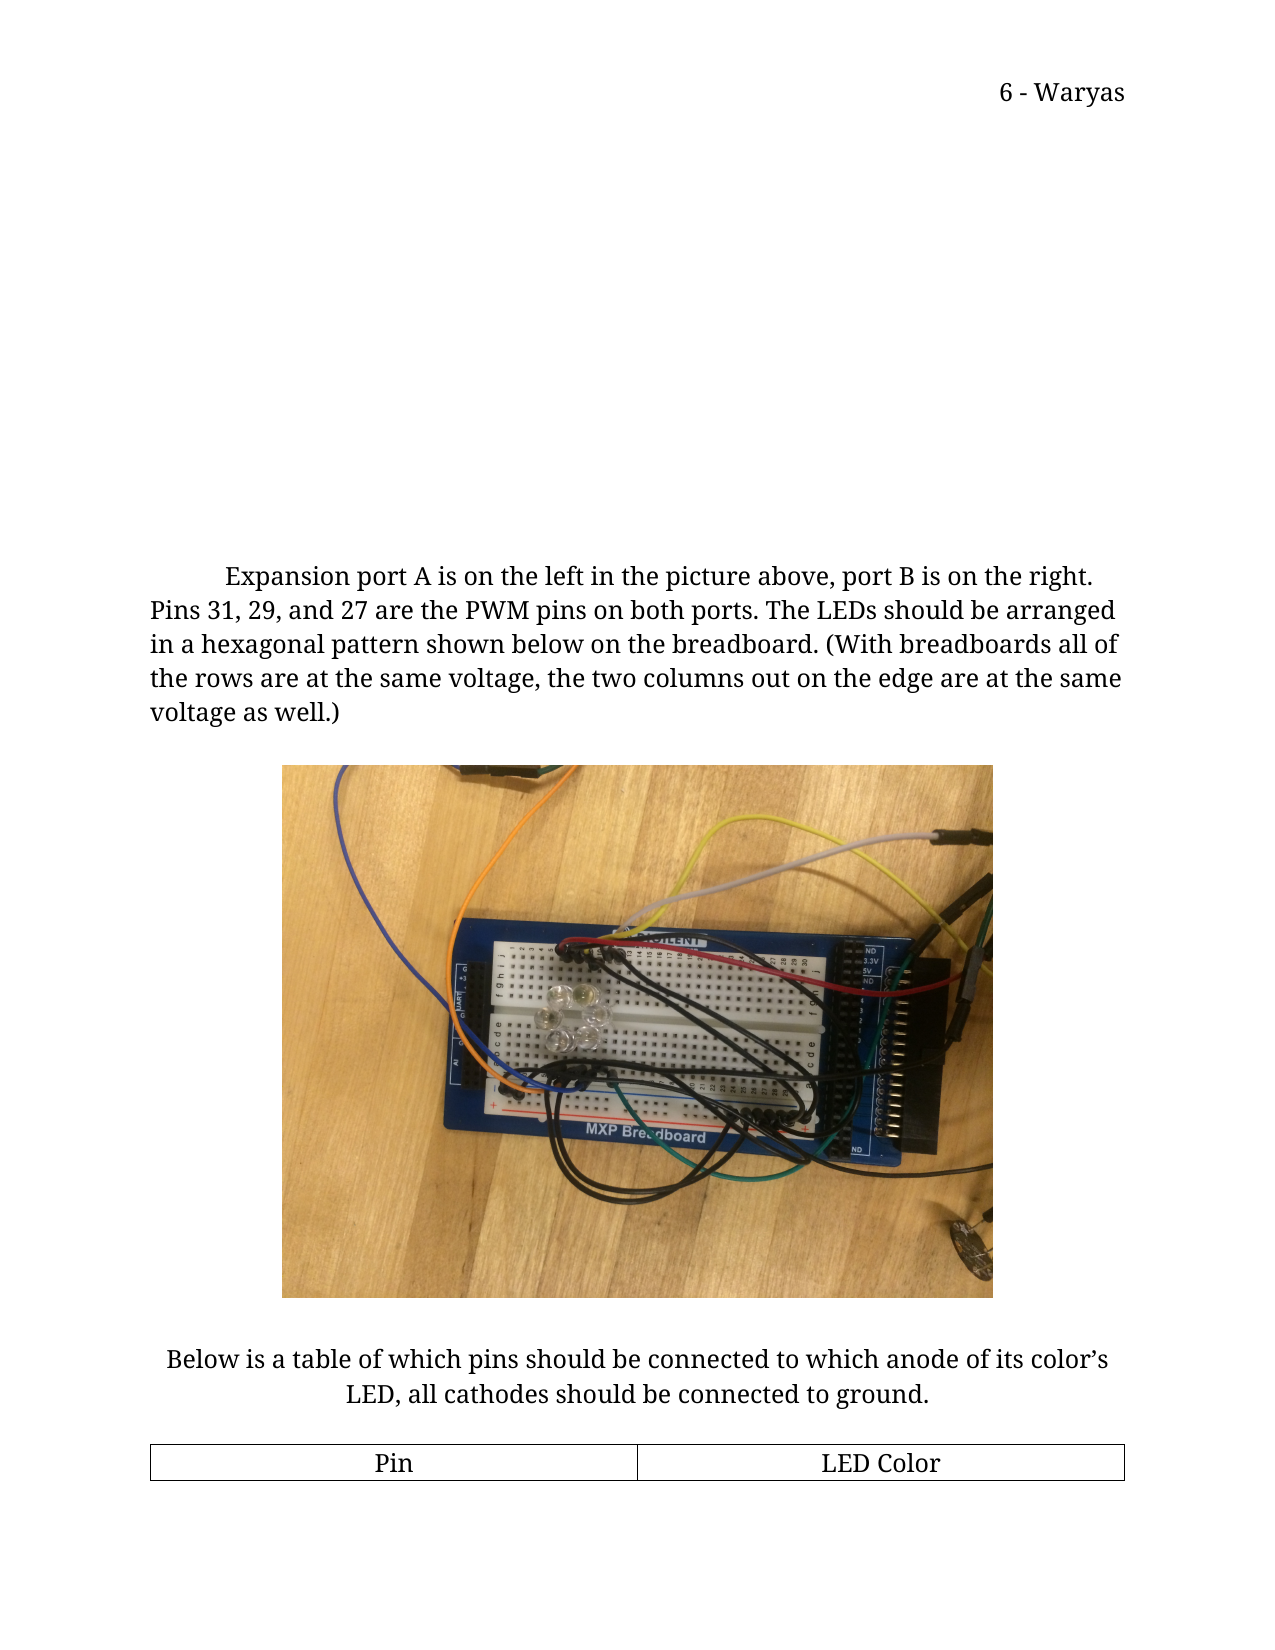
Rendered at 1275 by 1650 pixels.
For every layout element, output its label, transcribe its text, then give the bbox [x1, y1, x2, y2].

table_header Pin [151, 1445, 637, 1479]
text Expansion port A is on the left in the picture above, port B is on the right. Pins 31, 29, and 27 are the PWM pins on both ports. The LEDs should be arranged in a hexagonal pattern shown below on the breadboard. (With breadboards all of the rows are at the same voltage, the two columns out on the edge are at the same voltage as well.) [150, 559, 1125, 729]
table_header LED Color [638, 1445, 1124, 1479]
picture [282, 765, 993, 1298]
text Below is a table of which pins should be connected to which anode of its color’s LED, all cathodes should be connected to ground. [150, 1342, 1125, 1410]
